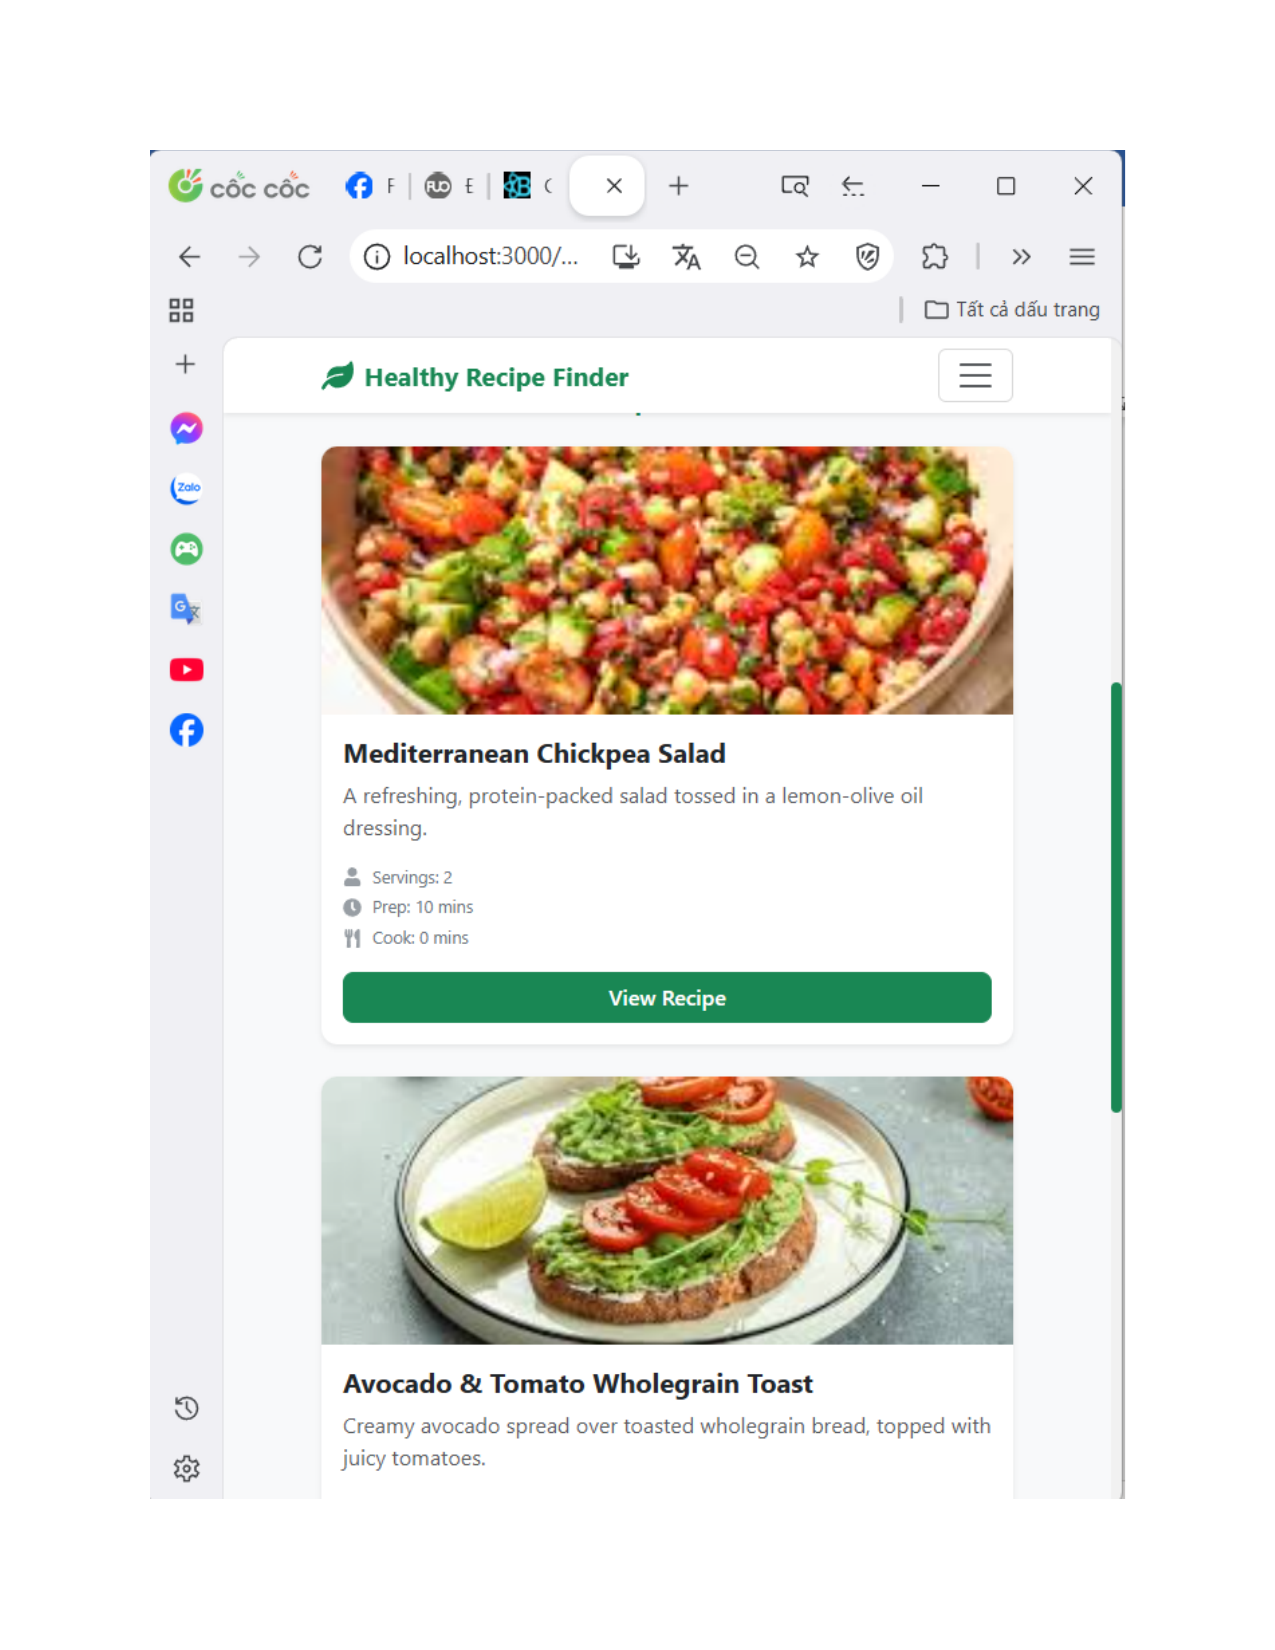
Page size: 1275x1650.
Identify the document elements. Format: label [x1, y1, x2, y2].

picture [150, 150, 1125, 1499]
